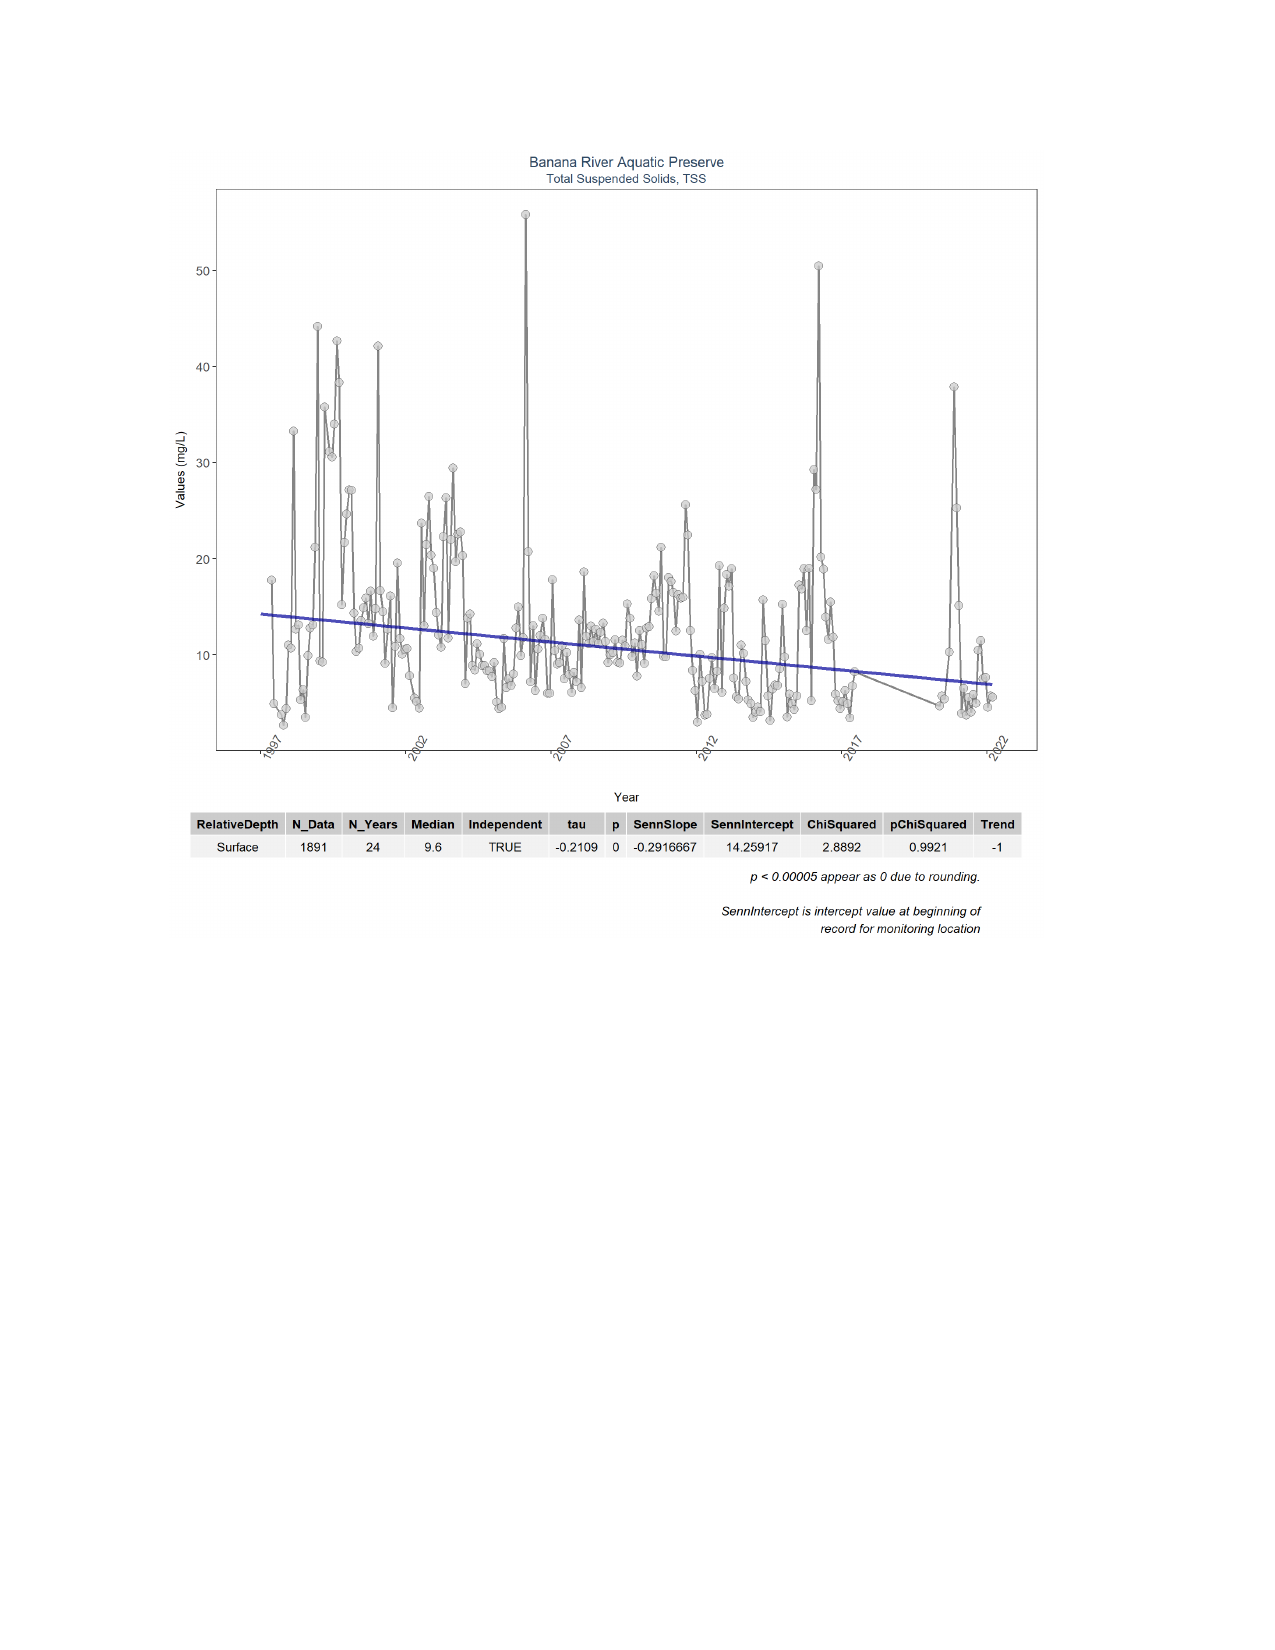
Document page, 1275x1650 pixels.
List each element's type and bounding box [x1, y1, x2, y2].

picture [168, 150, 1044, 938]
